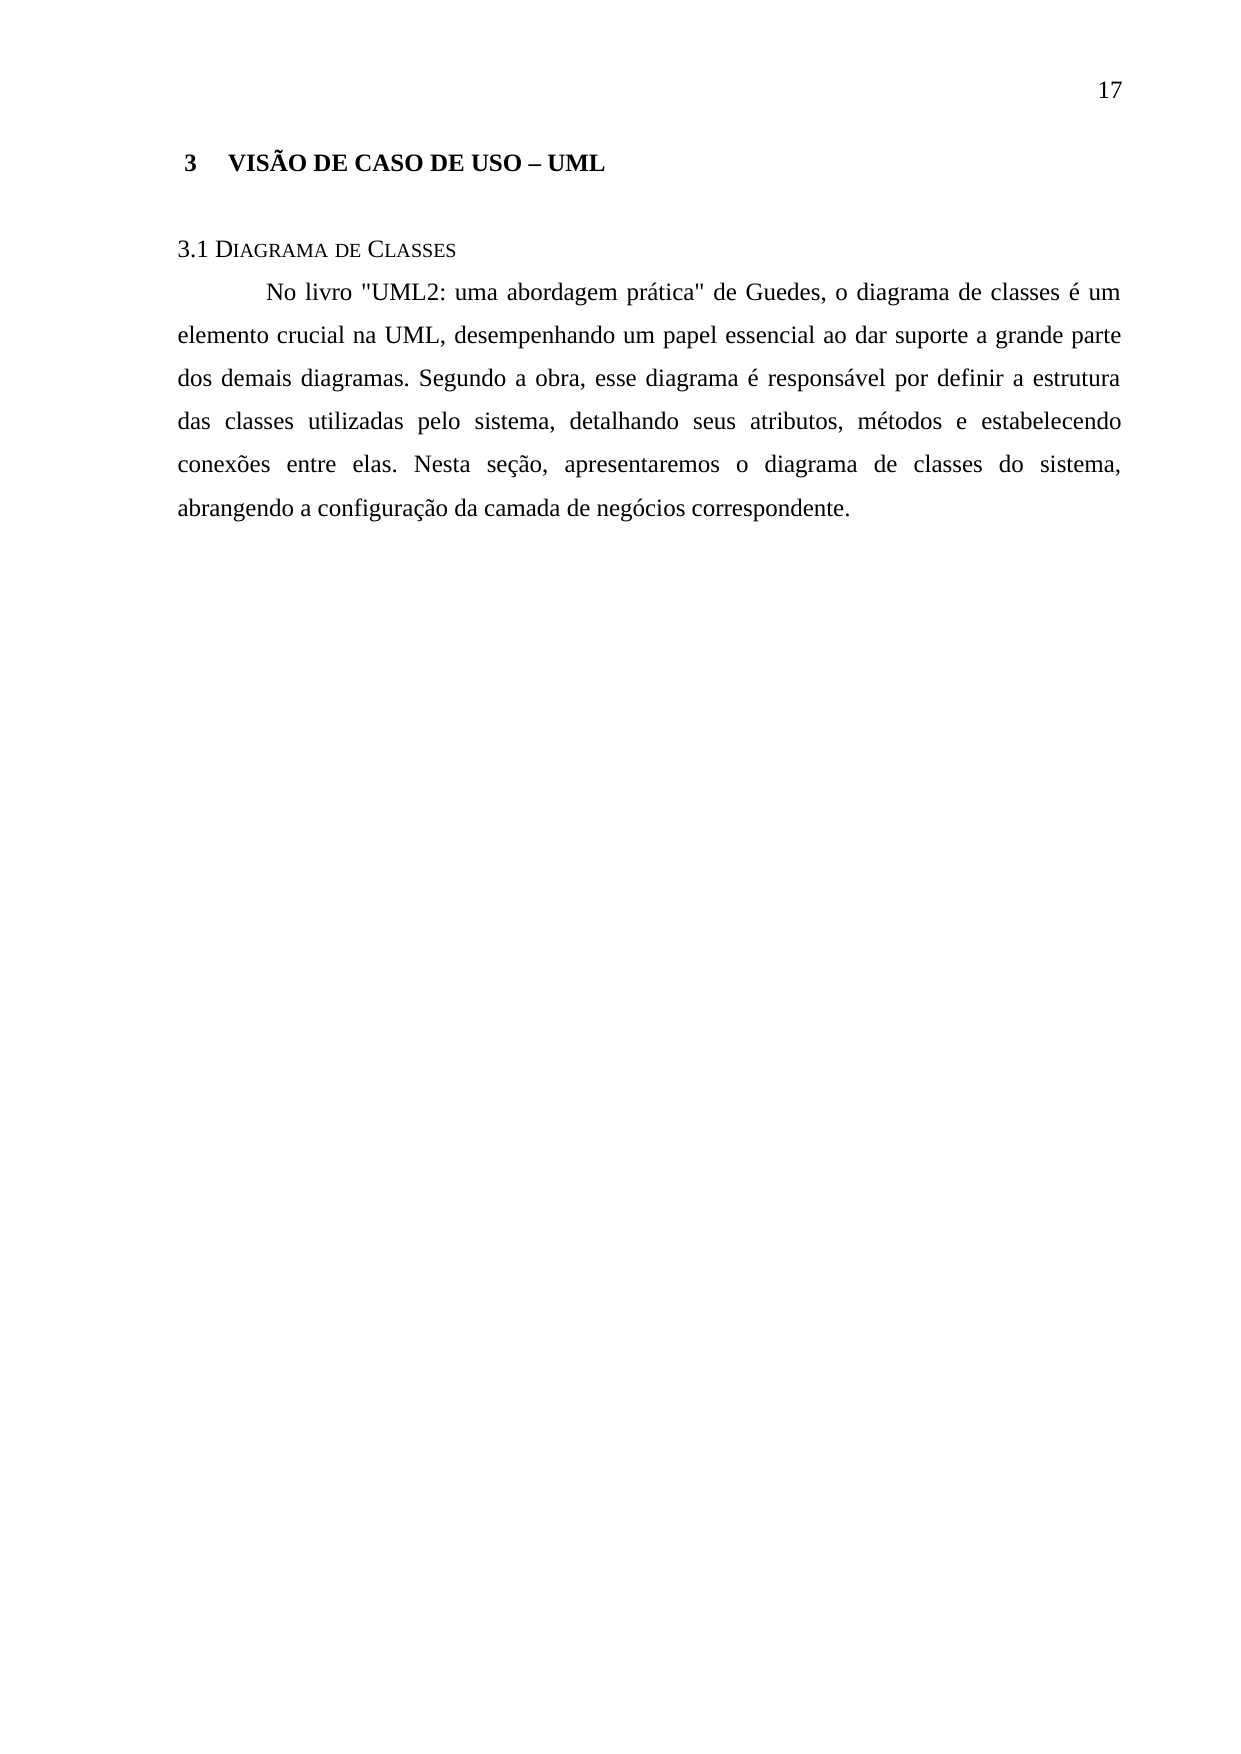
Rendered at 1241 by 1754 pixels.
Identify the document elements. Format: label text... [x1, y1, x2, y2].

subtitle 3.1 Diagrama de Classes [177, 234, 1122, 263]
subtitle VISÃO DE CASO DE USO – UML [184, 148, 1122, 176]
text No livro "UML2: uma abordagem prática" de Guedes, o diagrama de classes é um elemento crucial na UML, desempenhando um papel essencial ao dar suporte a grande parte dos demais diagramas. Segundo a obra, esse diagrama é responsável por definir a estrutura das classes utilizadas pelo sistema, detalhando seus atributos, métodos e estabelecendo conexões entre elas. Nesta seção, apresentaremos o diagrama de classes do sistema, abrangendo a configuração da camada de negócios correspondente. [177, 277, 1122, 521]
